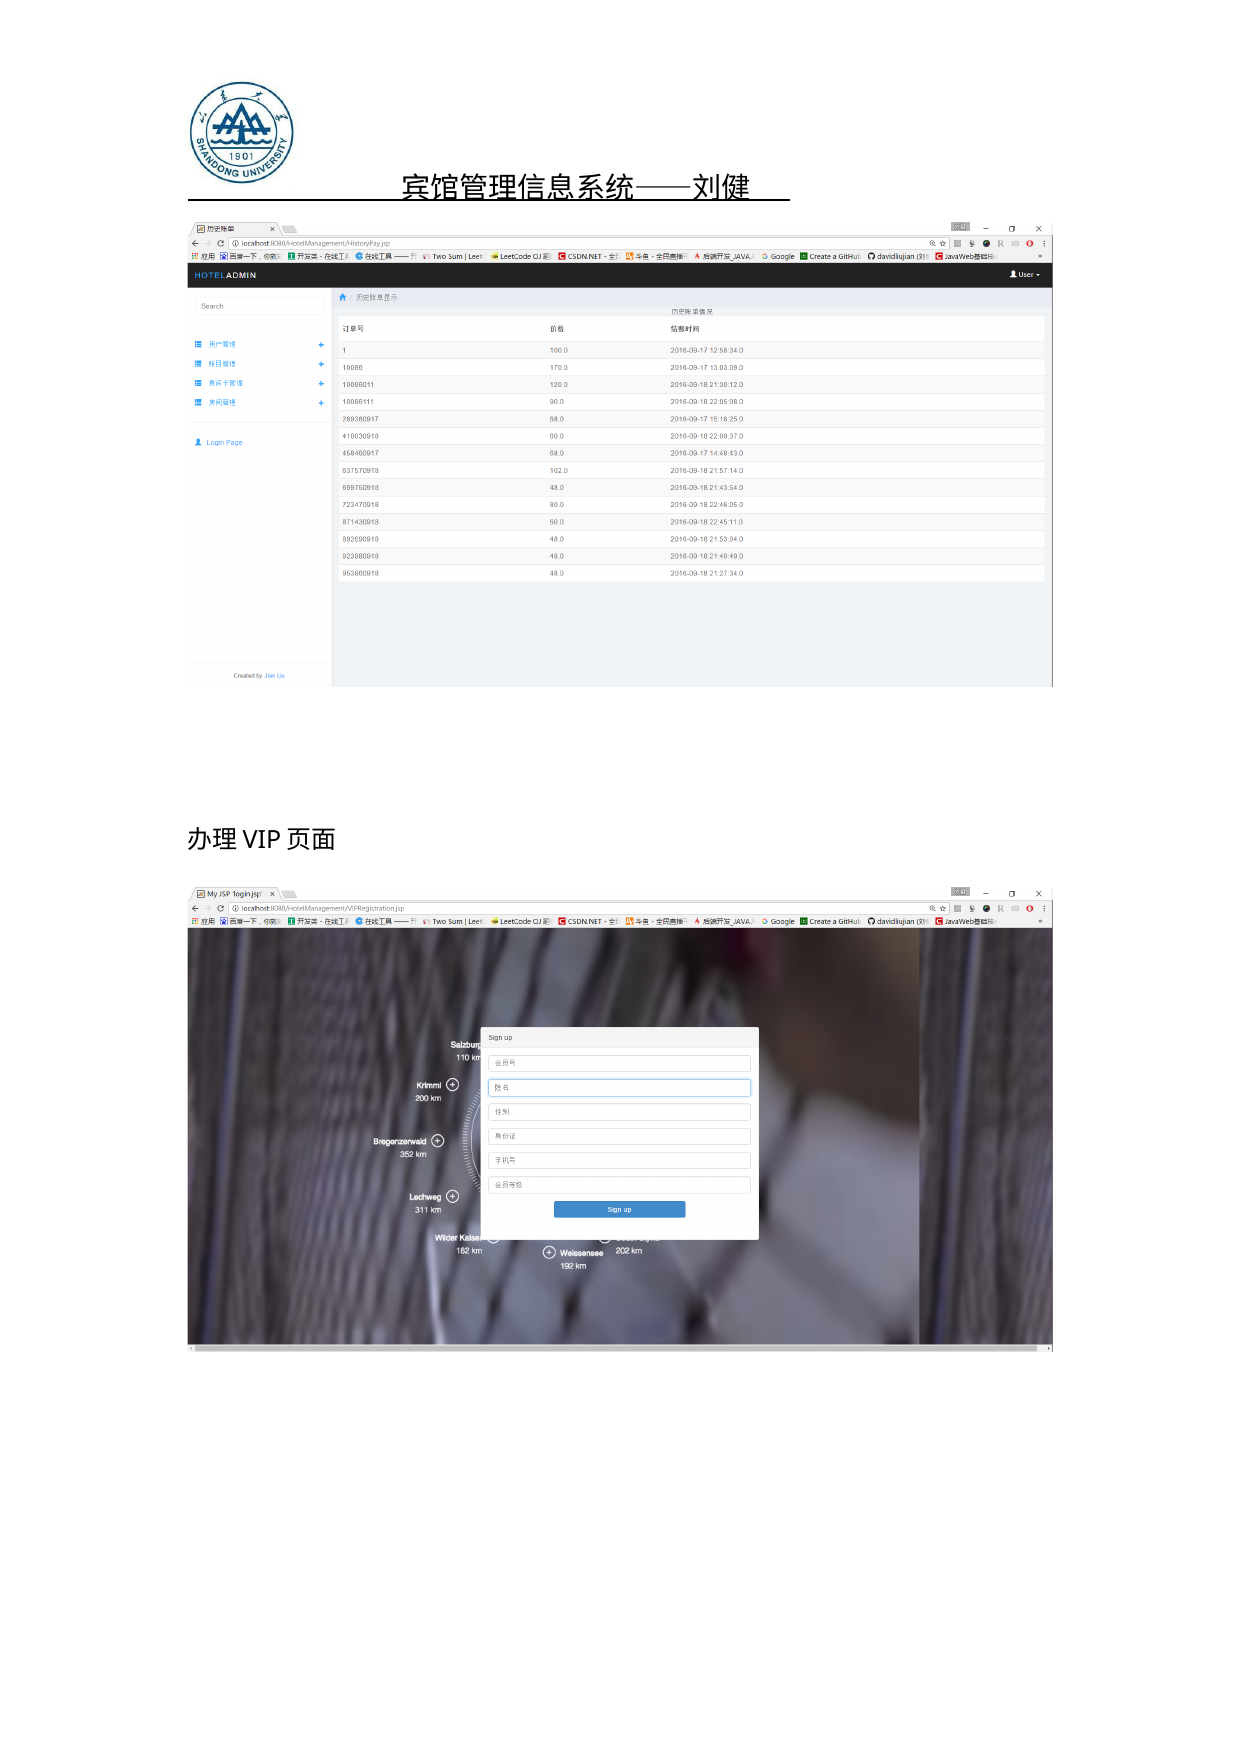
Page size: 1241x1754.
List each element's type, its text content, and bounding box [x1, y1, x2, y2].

picture [187, 222, 1053, 687]
picture [187, 887, 1053, 1352]
text 办理VIP页面 [187, 805, 1053, 870]
picture [183, 76, 300, 189]
